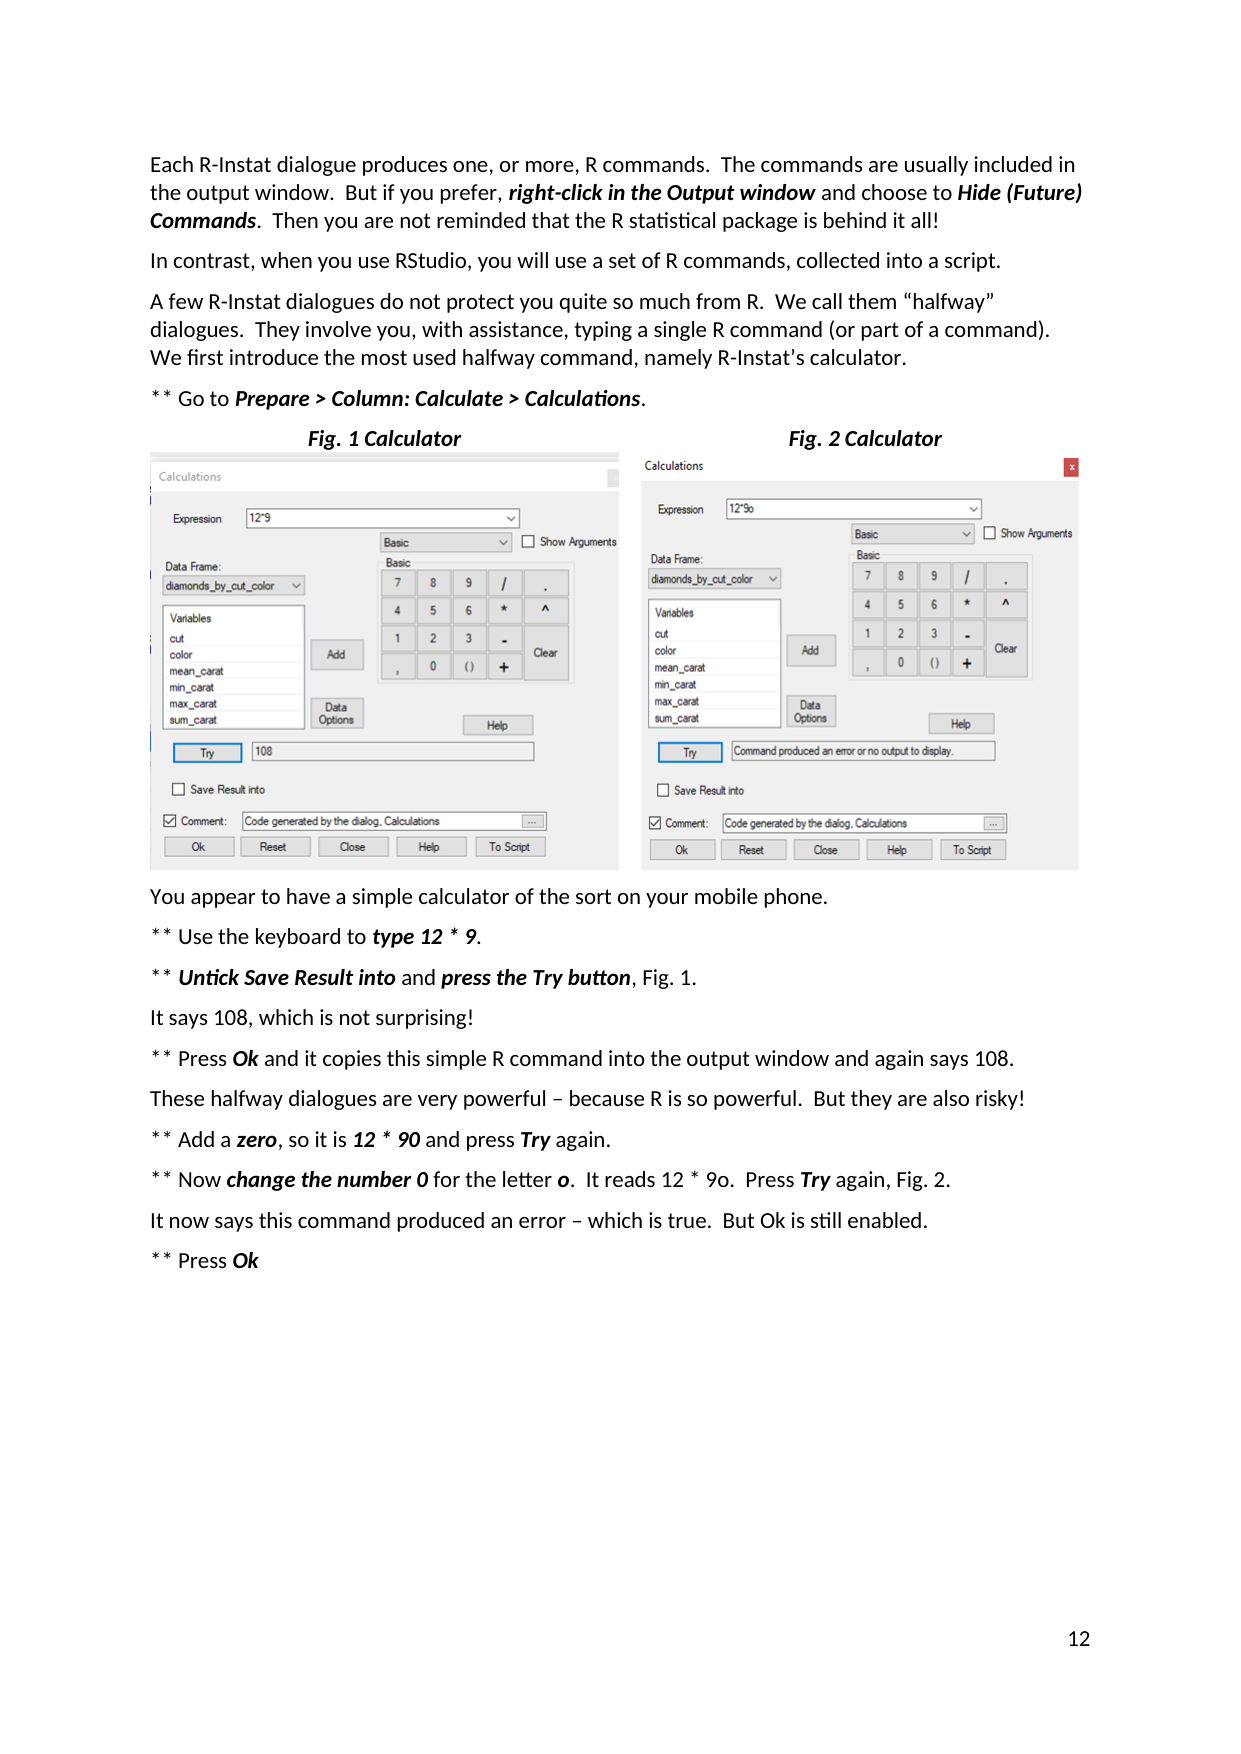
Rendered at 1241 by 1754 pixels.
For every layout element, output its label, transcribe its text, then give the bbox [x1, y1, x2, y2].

text You appear to have a simple calculator of the sort on your mobile phone. [150, 882, 1090, 910]
text ** Go to Prepare > Column: Calculate > Calculations. [150, 384, 1090, 412]
table_cell [630, 452, 1100, 882]
text It now says this command produced an error – which is true. But Ok is still enabled. [150, 1206, 1090, 1234]
table_header Fig. 2 Calculator [630, 424, 1100, 452]
table_header Fig. 1 Calculator [139, 424, 630, 452]
text ** Add a zero, so it is 12 * 90 and press Try again. [150, 1125, 1090, 1153]
text A few R-Instat dialogues do not protect you quite so much from R. We call them “halfway” dialogues. They involve you, with assistance, typing a single R command (or part of a command). We first introduce the most used halfway command, namely R-Instat’s calculator. [150, 287, 1090, 371]
text ** Press Ok and it copies this simple R command into the output window and again says 108. [150, 1044, 1090, 1072]
text ** Press Ok [150, 1246, 1090, 1274]
text ** Untick Save Result into and press the Try button, Fig. 1. [150, 963, 1090, 991]
table_cell [139, 452, 630, 882]
text ** Use the keyboard to type 12 * 9. [150, 922, 1090, 950]
text ** Now change the number 0 for the letter o. It reads 12 * 9o. Press Try again, Fig. 2. [150, 1165, 1090, 1193]
text It says 108, which is not surprising! [150, 1003, 1090, 1031]
text In contrast, when you use RStudio, you will use a set of R commands, collected into a script. [150, 247, 1090, 274]
text Each R-Instat dialogue produces one, or more, R commands. The commands are usually included in the output window. But if you prefer, right-click in the Output window and choose to Hide (Future) Commands. Then you are not reminded that the R statistical package is behind it all! [150, 150, 1090, 234]
picture [641, 452, 1079, 870]
text These halfway dialogues are very powerful – because R is so powerful. But they are also risky! [150, 1084, 1090, 1112]
picture [150, 452, 619, 870]
